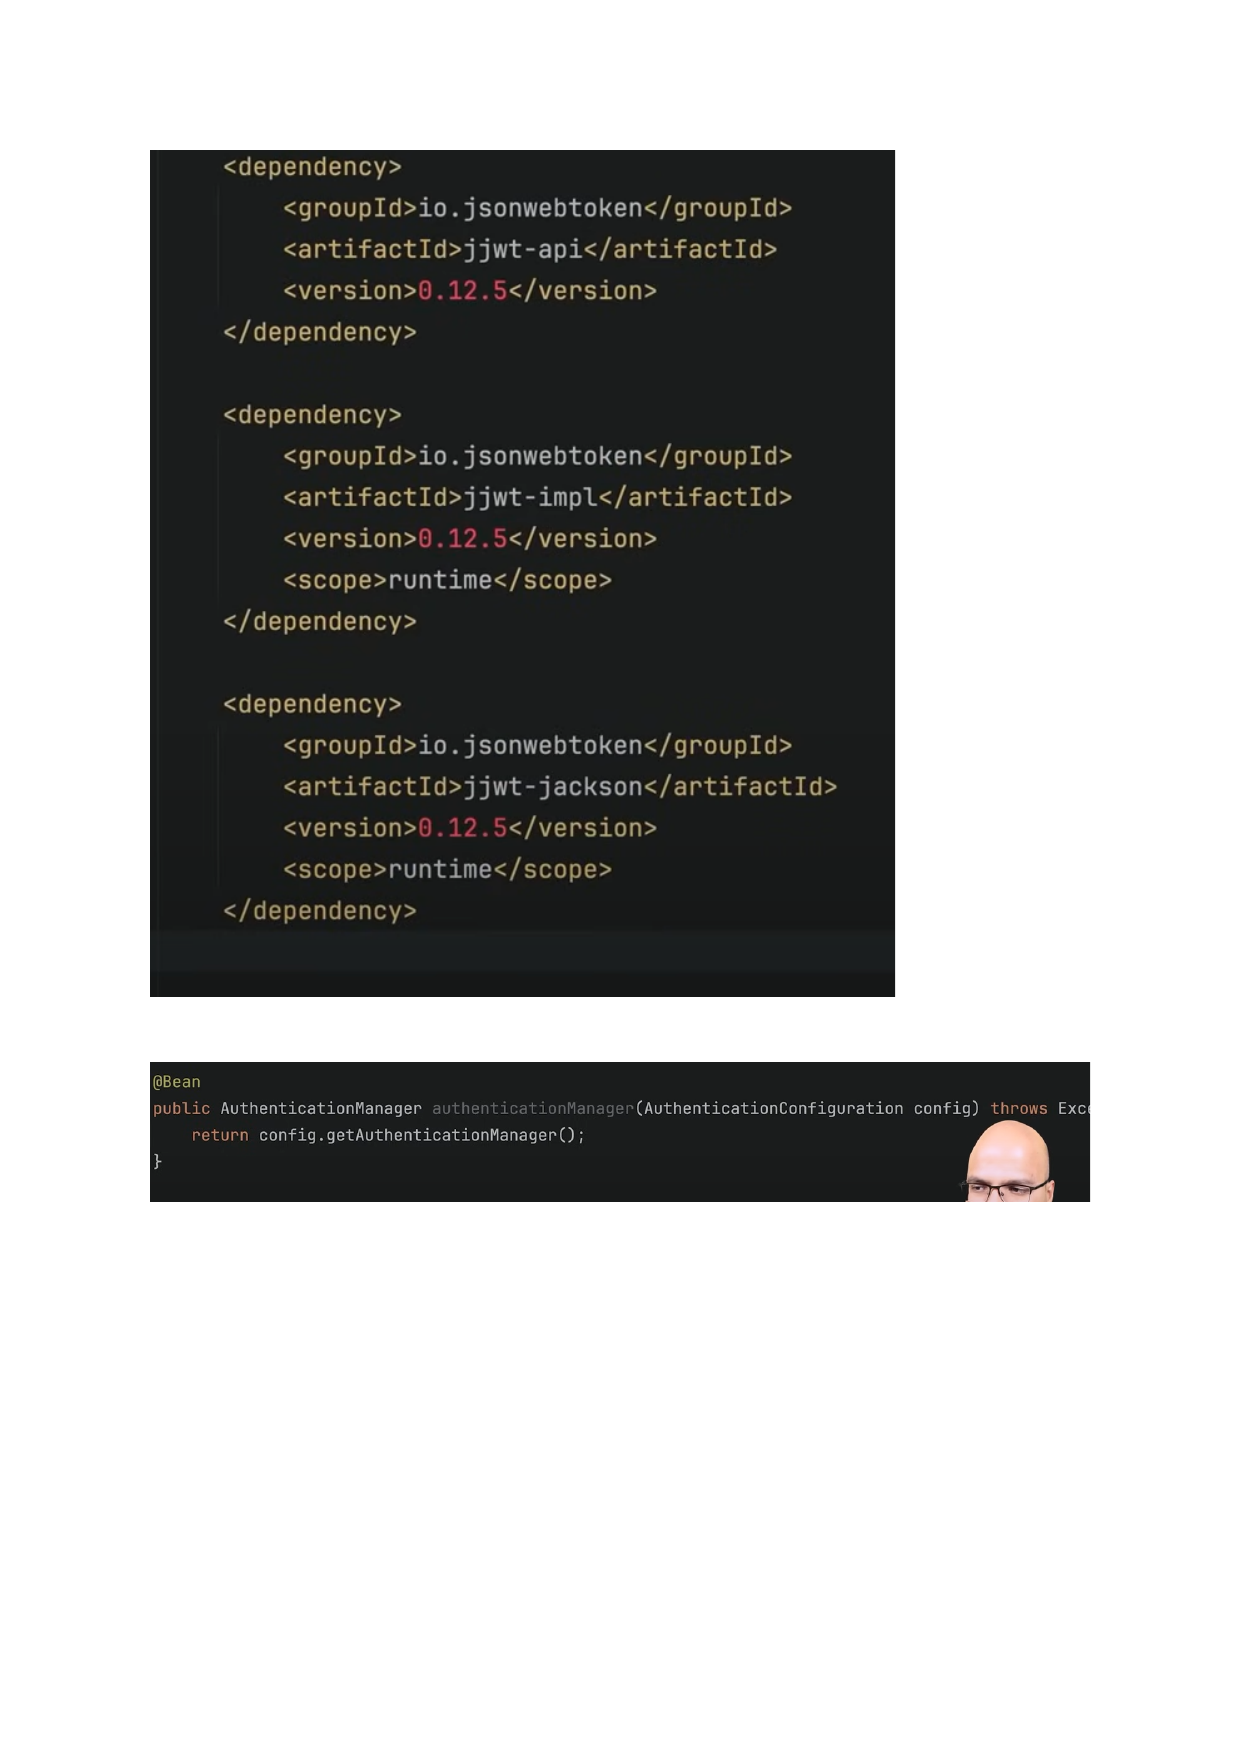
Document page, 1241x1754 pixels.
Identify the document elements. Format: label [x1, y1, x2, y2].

picture [150, 150, 896, 997]
picture [150, 1062, 1091, 1202]
